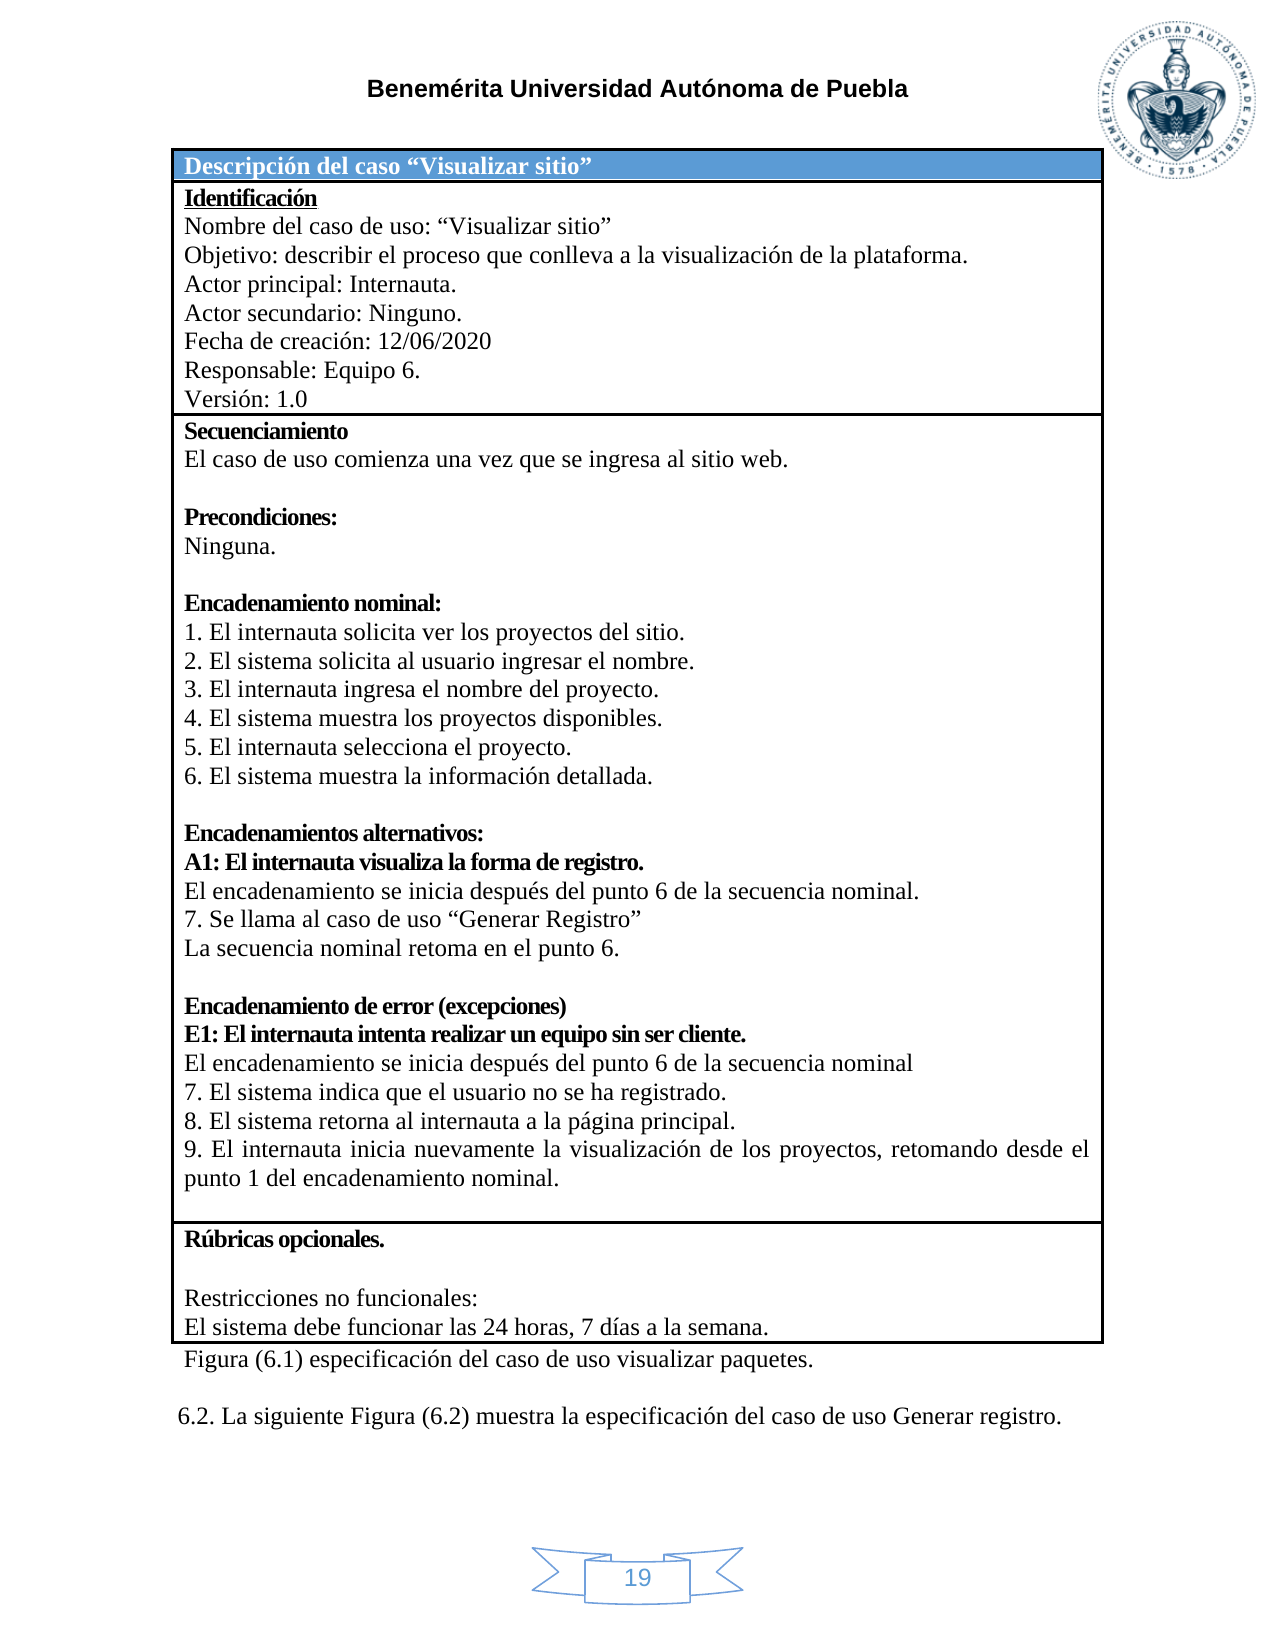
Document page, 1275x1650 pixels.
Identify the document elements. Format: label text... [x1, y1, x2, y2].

picture [1097, 21, 1256, 179]
table_cell Identificación Nombre del caso de uso: “Visualizar sitio” Objetivo: describir el proceso que conlleva a la visualización de la plataforma. Actor principal: Internauta. Actor secundario: Ninguno. Fecha de creación: 12/06/2020 Responsable: Equipo 6. Versión: 1.0 [174, 183, 1101, 413]
table_cell Secuenciamiento El caso de uso comienza una vez que se ingresa al sitio web. Precondiciones: Ninguna. Encadenamiento nominal: 1. El internauta solicita ver los proyectos del sitio. 2. El sistema solicita al usuario ingresar el nombre. 3. El internauta ingresa el nombre del proyecto. 4. El sistema muestra los proyectos disponibles. 5. El internauta selecciona el proyecto. 6. El sistema muestra la información detallada. Encadenamientos alternativos: A1: El internauta visualiza la forma de registro. El encadenamiento se inicia después del punto 6 de la secuencia nominal. 7. Se llama al caso de uso “Generar Registro” La secuencia nominal retoma en el punto 6. Encadenamiento de error (excepciones) E1: El internauta intenta realizar un equipo sin ser cliente. El encadenamiento se inicia después del punto 6 de la secuencia nominal 7. El sistema indica que el usuario no se ha registrado. 8. El sistema retorna al internauta a la página principal. 9. El internauta inicia nuevamente la visualización de los proyectos, retomando desde el punto 1 del encadenamiento nominal. [174, 416, 1101, 1221]
text 6.2. La siguiente Figura (6.2) muestra la especificación del caso de uso Generar registro. [177, 1401, 1098, 1430]
text Figura (6.1) especificación del caso de uso visualizar paquetes. [177, 1344, 1098, 1372]
table_header Descripción del caso “Visualizar sitio” [174, 151, 1101, 179]
table_cell Rúbricas opcionales. Restricciones no funcionales: El sistema debe funcionar las 24 horas, 7 días a la semana. [174, 1224, 1101, 1341]
